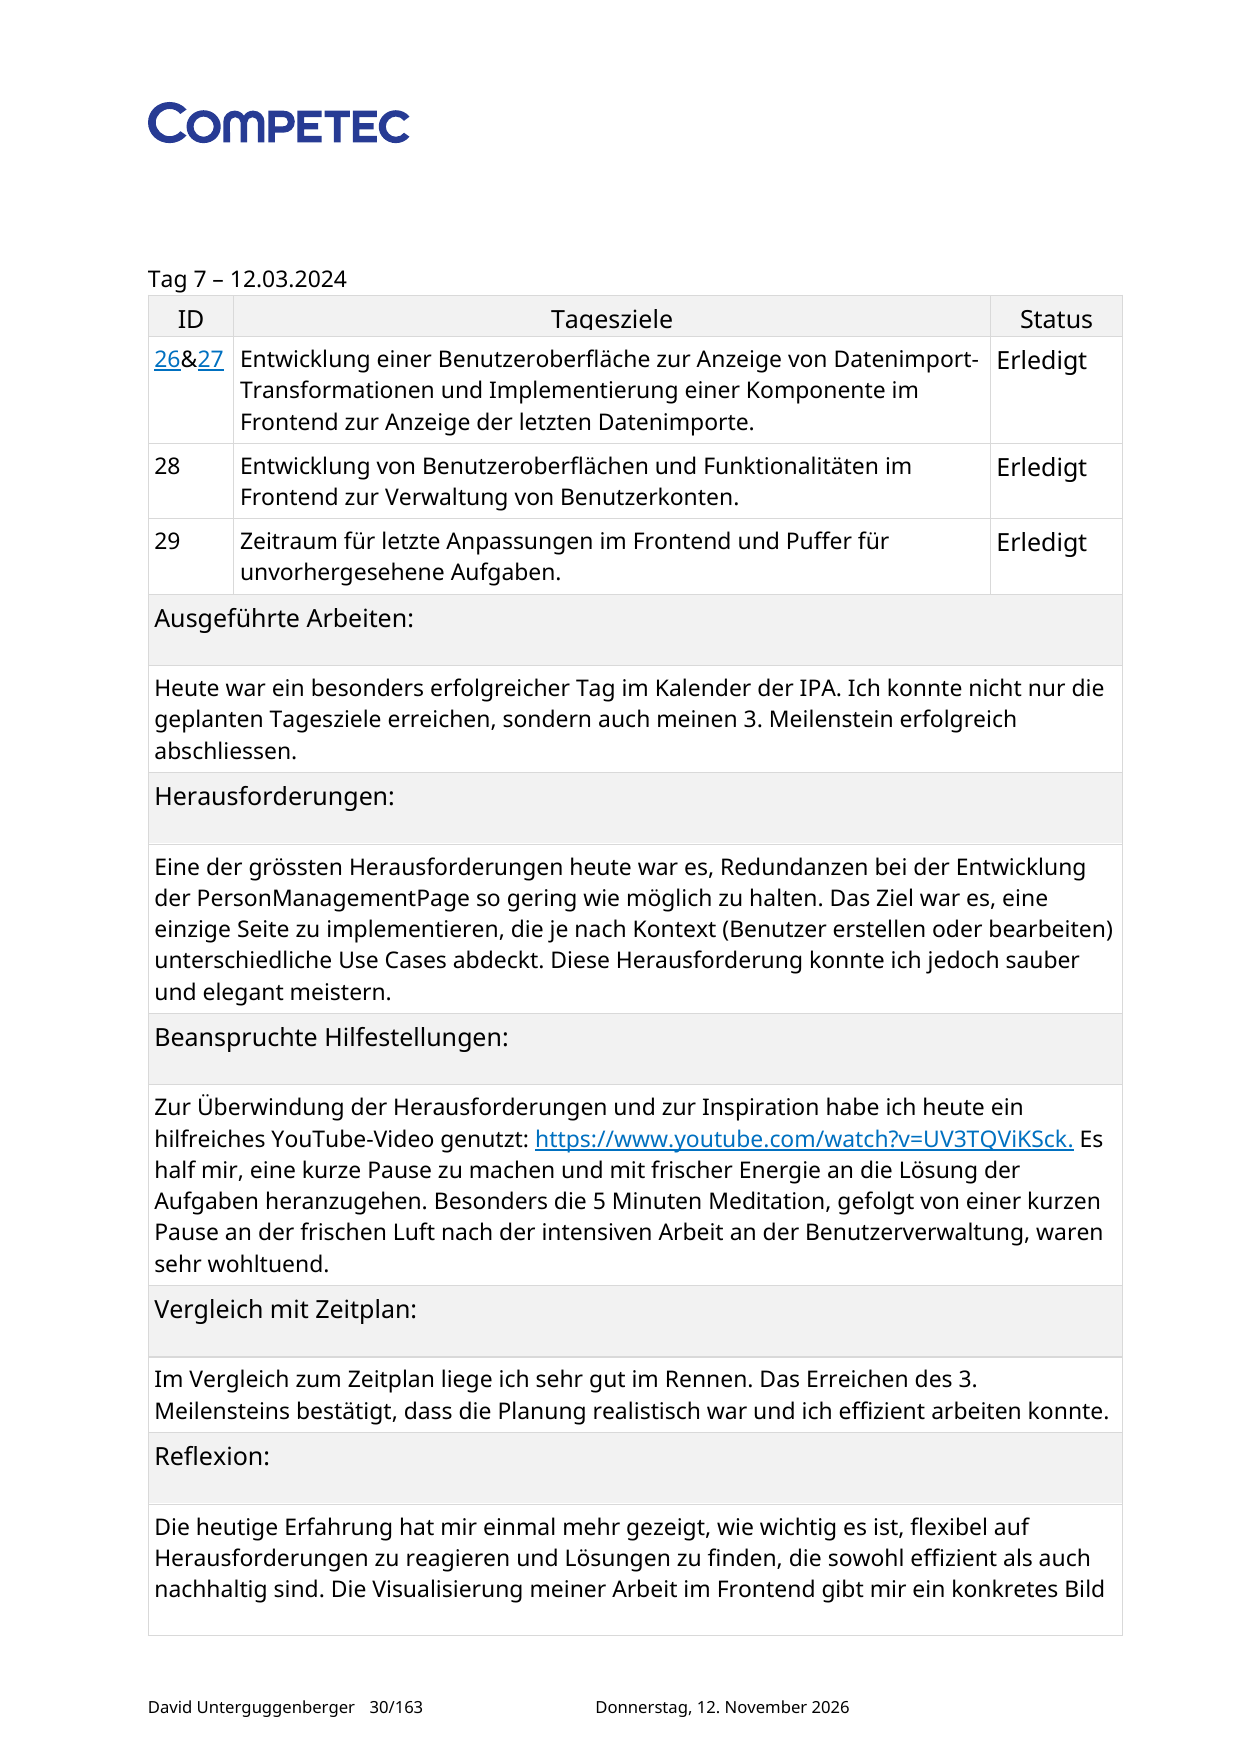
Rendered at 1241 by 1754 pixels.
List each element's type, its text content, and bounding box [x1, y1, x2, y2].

subtitle Tag 7 – 12.03.2024 [148, 263, 1122, 294]
table_cell Heute war ein besonders erfolgreicher Tag im Kalender der IPA. Ich konnte nicht nur die geplanten Tagesziele erreichen, sondern auch meinen 3. Meilenstein erfolgreich abschliessen. [149, 666, 1122, 772]
table_cell Erledigt [991, 337, 1122, 443]
table_cell Zeitraum für letzte Anpassungen im Frontend und Puffer für unvorhergesehene Aufgaben. [234, 519, 990, 593]
table_cell Reflexion: [149, 1433, 1122, 1503]
table_cell Eine der grössten Herausforderungen heute war es, Redundanzen bei der Entwicklung der PersonManagementPage so gering wie möglich zu halten. Das Ziel war es, eine einzige Seite zu implementieren, die je nach Kontext (Benutzer erstellen oder bearbeiten) unterschiedliche Use Cases abdeckt. Diese Herausforderung konnte ich jedoch sauber und elegant meistern. [149, 845, 1122, 1013]
table_cell Zur Überwindung der Herausforderungen und zur Inspiration habe ich heute ein hilfreiches YouTube-Video genutzt: https://www.youtube.com/watch?v=UV3TQViKSck. Es half mir, eine kurze Pause zu machen und mit frischer Energie an die Lösung der Aufgaben heranzugehen. Besonders die 5 Minuten Meditation, gefolgt von einer kurzen Pause an der frischen Luft nach der intensiven Arbeit an der Benutzerverwaltung, waren sehr wohltuend. [149, 1085, 1122, 1285]
table_cell 26&27 [149, 337, 233, 443]
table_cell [149, 1505, 1122, 1635]
table_cell Entwicklung von Benutzeroberflächen und Funktionalitäten im Frontend zur Verwaltung von Benutzerkonten. [234, 444, 990, 518]
table_cell Beanspruchte Hilfestellungen: [149, 1014, 1122, 1084]
table_cell Erledigt [991, 444, 1122, 518]
table_cell 29 [149, 519, 233, 593]
table_cell Im Vergleich zum Zeitplan liege ich sehr gut im Rennen. Das Erreichen des 3. Meilensteins bestätigt, dass die Planung realistisch war und ich effizient arbeiten konnte. [149, 1358, 1122, 1432]
table_header ID [149, 296, 233, 336]
table_header Tagesziele [234, 296, 990, 336]
table_cell 28 [149, 444, 233, 518]
table_cell Herausforderungen: [149, 773, 1122, 843]
table_cell Erledigt [991, 519, 1122, 593]
table_header Status [991, 296, 1122, 336]
table_cell Vergleich mit Zeitplan: [149, 1286, 1122, 1356]
table_cell Ausgeführte Arbeiten: [149, 595, 1122, 665]
table_cell Entwicklung einer Benutzeroberfläche zur Anzeige von Datenimport-Transformationen und Implementierung einer Komponente im Frontend zur Anzeige der letzten Datenimporte. [234, 337, 990, 443]
